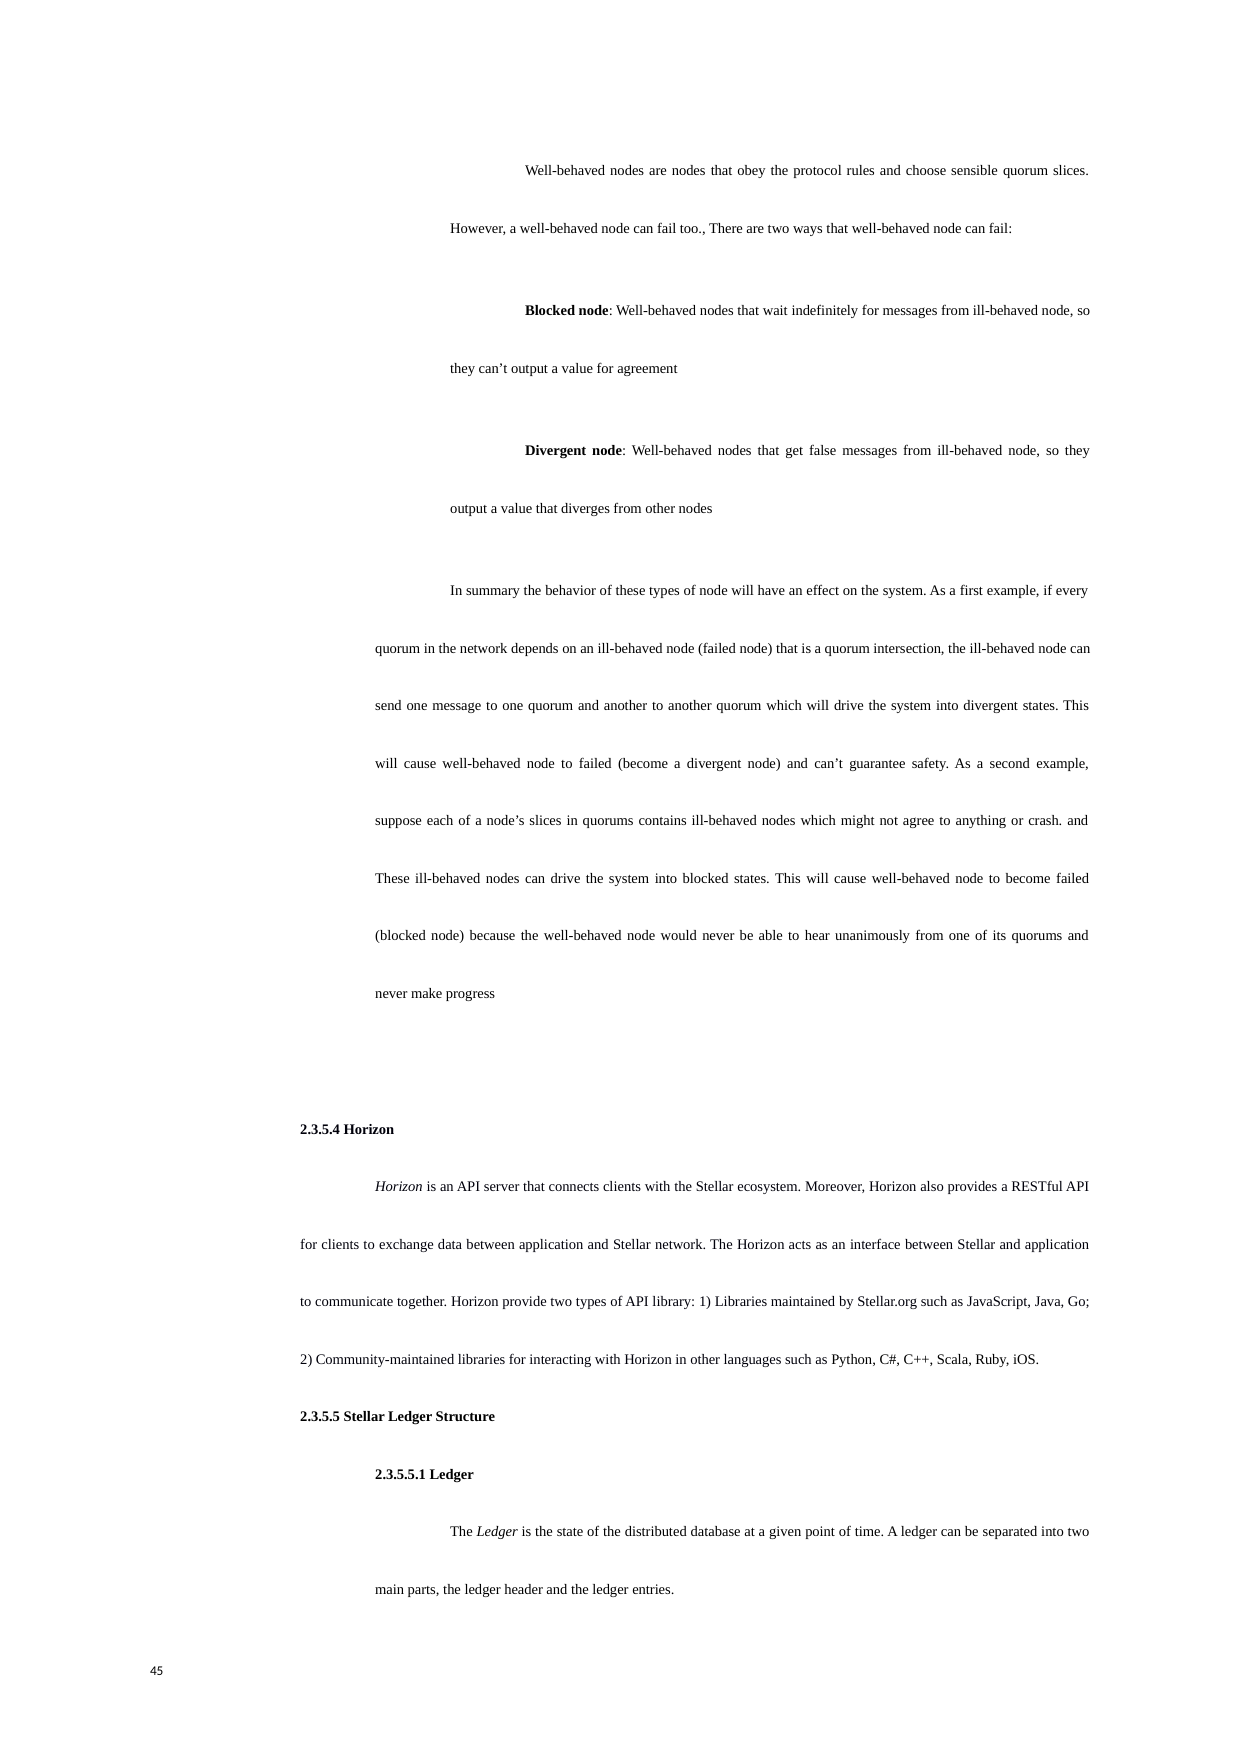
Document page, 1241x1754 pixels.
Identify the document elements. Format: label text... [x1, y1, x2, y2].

text In summary the behavior of these types of node will have an effect on the system. As a first example, if every quorum in the network depends on an ill-behaved node (failed node) that is a quorum intersection, the ill-behaved node can send one message to one quorum and another to another quorum which will drive the system into divergent states. This will cause well-behaved node to failed (become a divergent node) and can’t guarantee safety. As a second example, suppose each of a node’s slices in quorums contains ill-behaved nodes which might not agree to anything or crash. and These ill-behaved nodes can drive the system into blocked states. This will cause well-behaved node to become failed (blocked node) because the well-behaved node would never be able to hear unanimously from one of its quorums and never make progress [375, 570, 1090, 1001]
text 2.3.5.5.1 Ledger [225, 1454, 1090, 1482]
text 2.3.5.5 Stellar Ledger Structure [225, 1396, 1090, 1425]
text Well-behaved nodes are nodes that obey the protocol rules and choose sensible quorum slices. However, a well-behaved node can fail too., There are two ways that well-behaved node can fail: [450, 150, 1090, 236]
text 2.3.5.4 Horizon [225, 1109, 1090, 1137]
text Horizon is an API server that connects clients with the Stellar ecosystem. Moreover, Horizon also provides a RESTful API for clients to exchange data between application and Stellar network. The Horizon acts as an interface between Stellar and application to communicate together. Horizon provide two types of API library: 1) Libraries maintained by Stellar.org such as JavaScript, Java, Go; 2) Community-maintained libraries for interacting with Horizon in other languages such as Python, C#, C++, Scala, Ruby, iOS. [300, 1166, 1090, 1367]
text The Ledger is the state of the distributed database at a given point of time. A ledger can be separated into two main parts, the ledger header and the ledger entries. [375, 1511, 1090, 1597]
text Divergent node: Well-behaved nodes that get false messages from ill-behaved node, so they output a value that diverges from other nodes [450, 430, 1090, 516]
text Blocked node: Well-behaved nodes that wait indefinitely for messages from ill-behaved node, so they can’t output a value for agreement [450, 290, 1090, 376]
